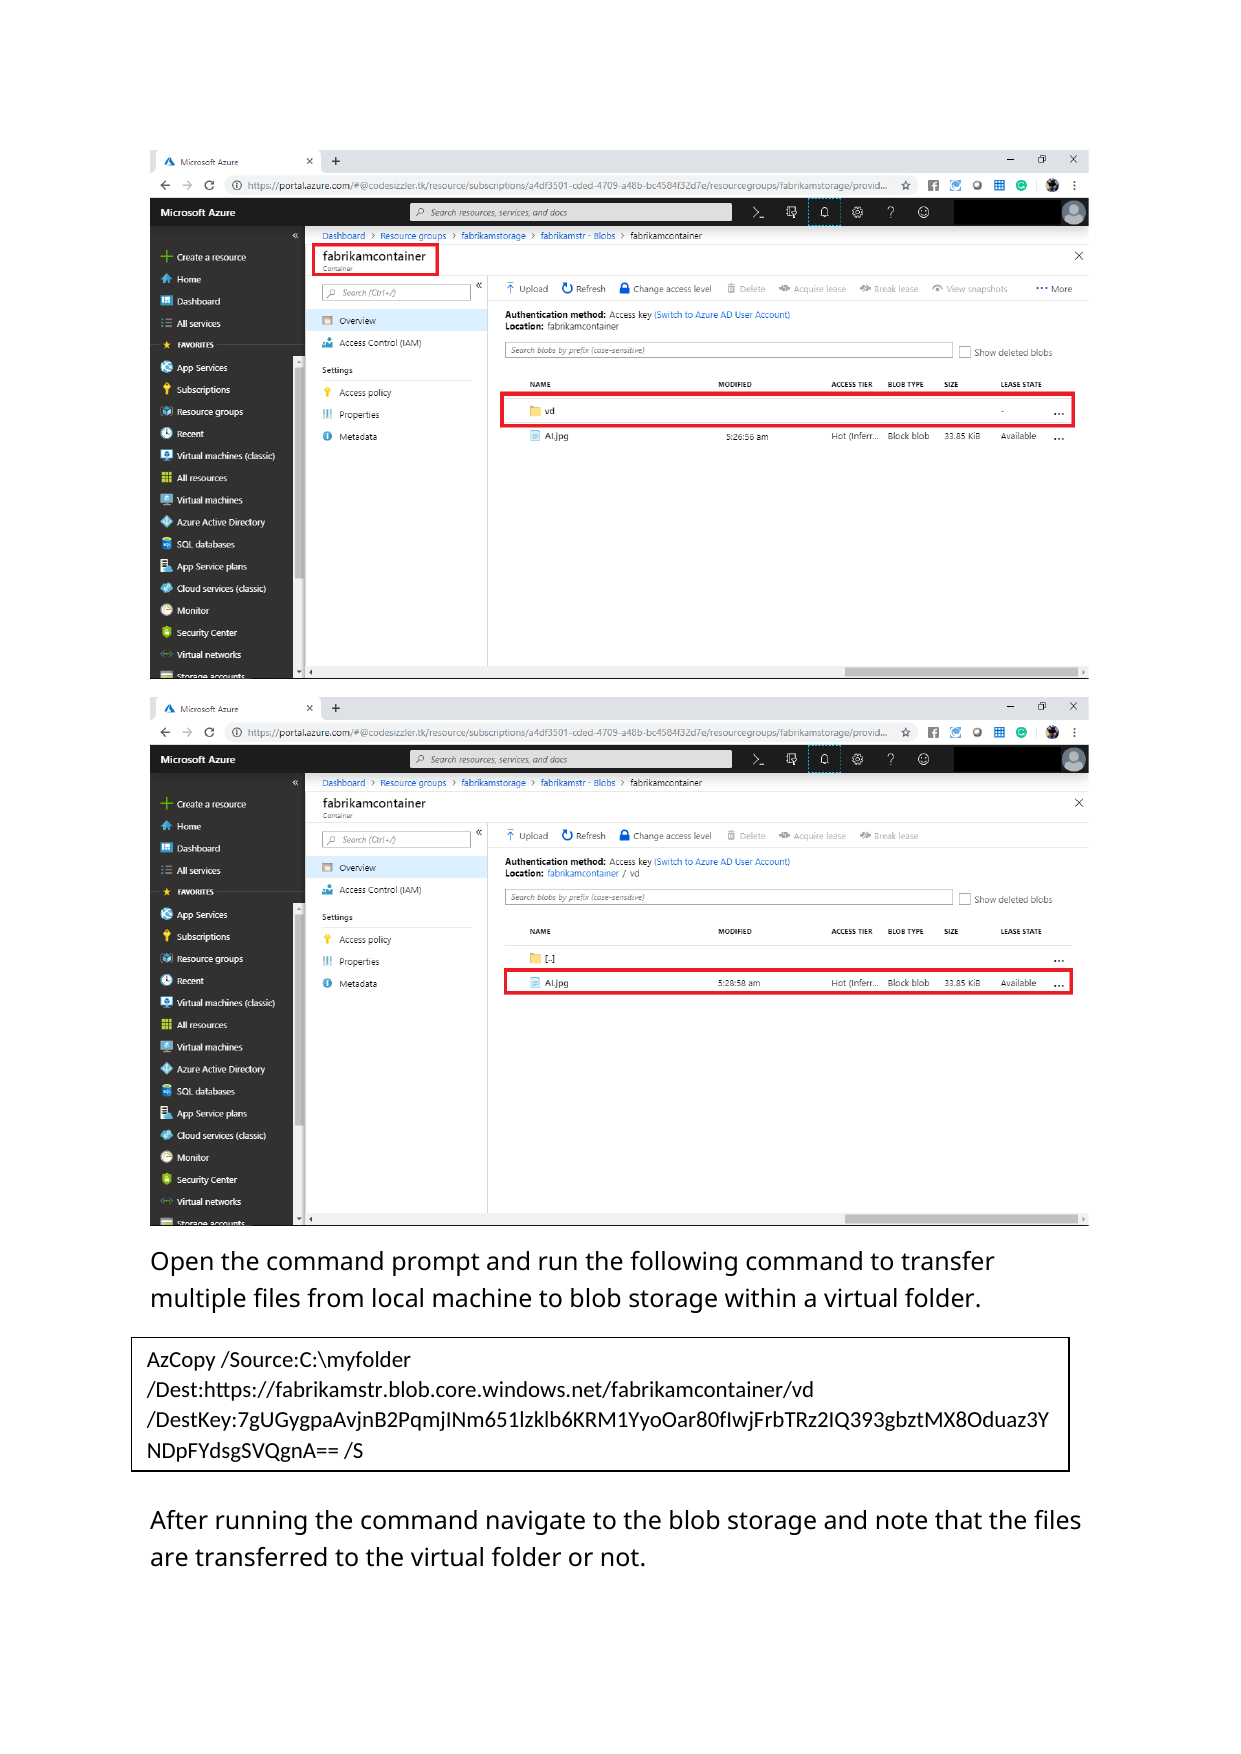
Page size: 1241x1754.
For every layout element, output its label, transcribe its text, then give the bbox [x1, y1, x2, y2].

text After running the command navigate to the blob storage and note that the files are transferred to the virtual folder or not. [150, 1353, 1090, 1573]
text Open the command prompt and run the following command to transfer multiple files from local machine to blob storage within a virtual folder. [150, 1244, 1090, 1315]
picture [150, 697, 1089, 1226]
picture [150, 150, 1089, 679]
